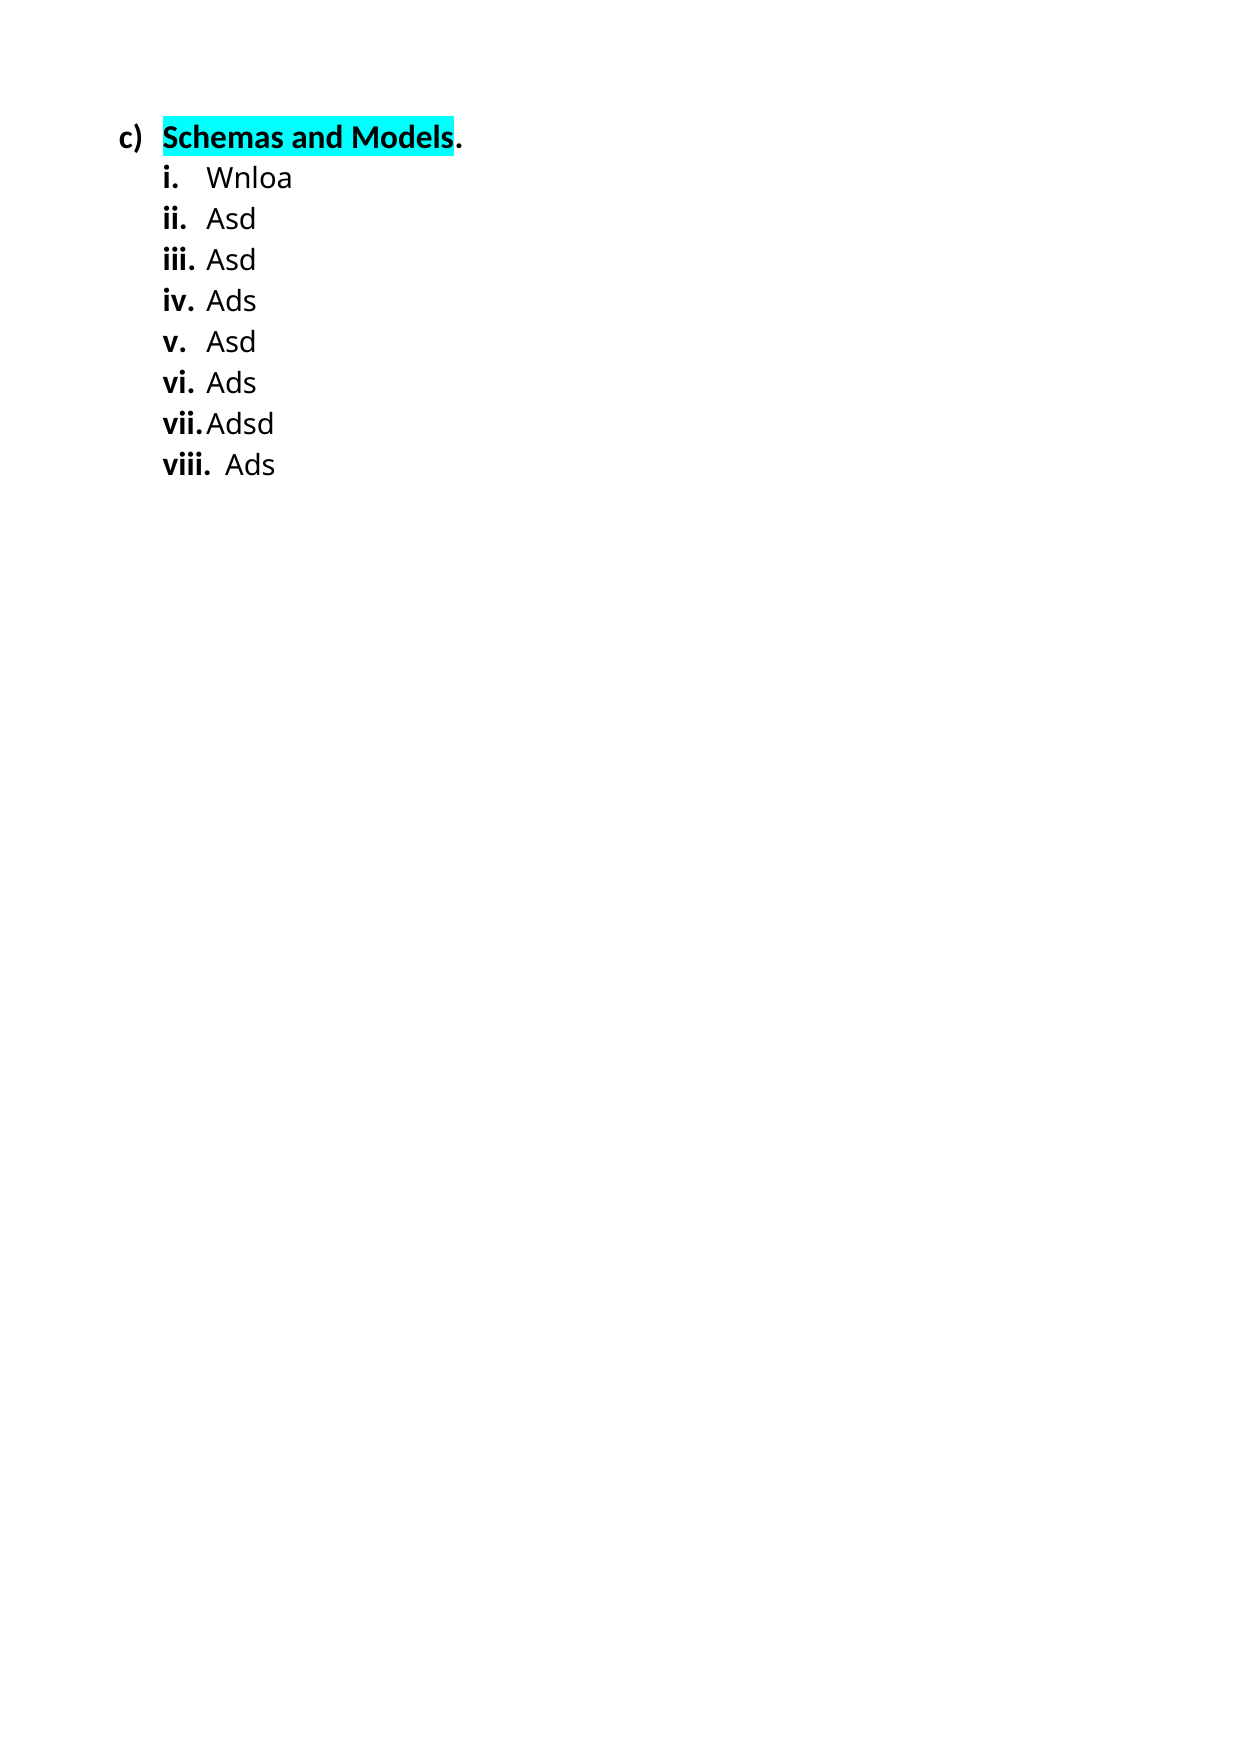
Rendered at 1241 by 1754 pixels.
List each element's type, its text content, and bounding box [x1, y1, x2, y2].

list Schemas and Models. [119, 116, 163, 156]
list Ads [162, 443, 1165, 484]
list Adsd [162, 402, 1165, 443]
list Schemas and Models. [454, 116, 1165, 156]
list Ads [162, 361, 1165, 402]
list Wnloa [162, 156, 1165, 197]
list Asd [162, 197, 1165, 238]
list Asd [162, 238, 1165, 279]
list Asd [162, 320, 1165, 361]
list Ads [162, 279, 1165, 320]
